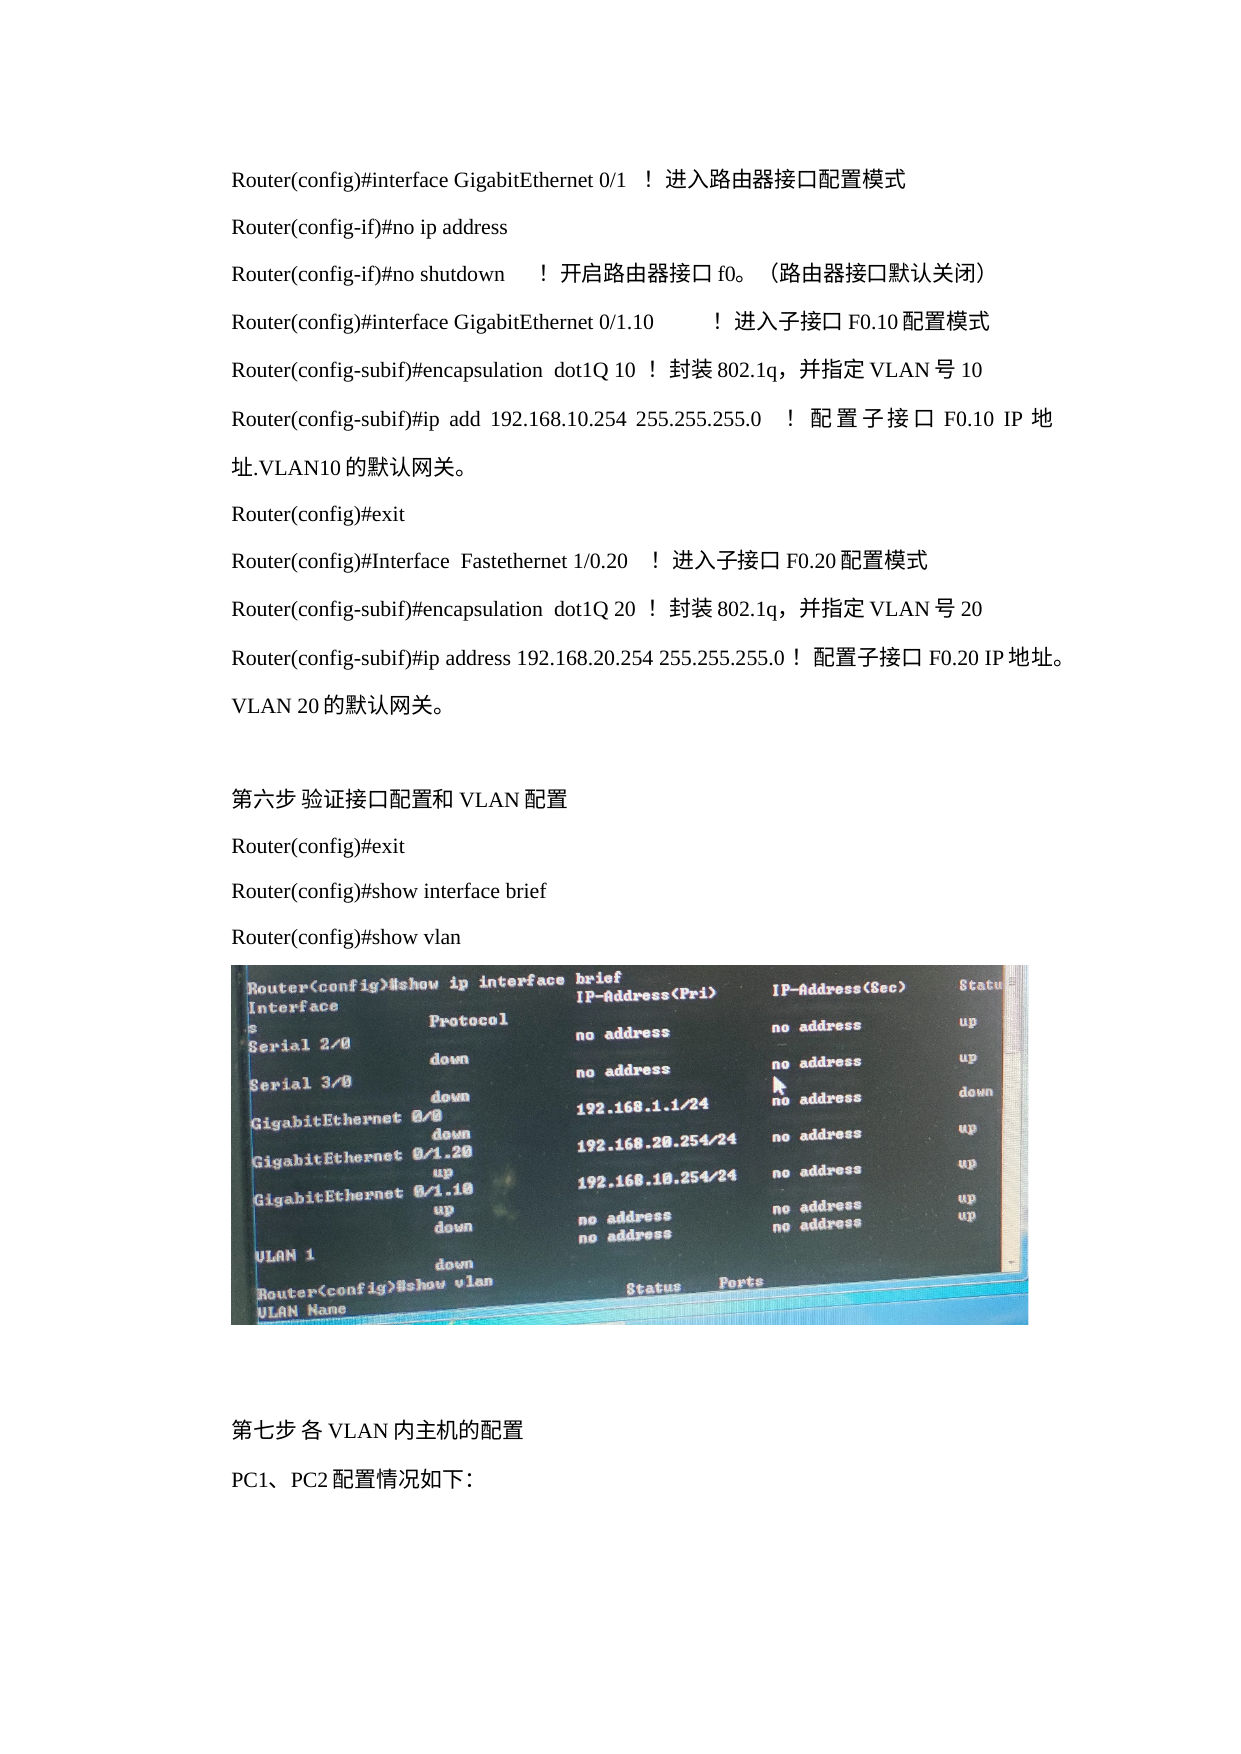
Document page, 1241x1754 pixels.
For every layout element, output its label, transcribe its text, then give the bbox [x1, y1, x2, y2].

text Router(config)#show vlan [231, 920, 1053, 952]
text Router(config-if)#no shutdown ！开启路由器接口f0。（路由器接口默认关闭） [231, 255, 1053, 288]
picture [231, 965, 1029, 1325]
text 第六步 验证接口配置和VLAN配置 [231, 781, 1053, 814]
text 第七步 各VLAN内主机的配置 [231, 1413, 1053, 1445]
text Router(config-subif)#encapsulation dot1Q 10 ！封装802.1q，并指定VLAN号10 [231, 352, 1053, 384]
text Router(config)#Interface Fastethernet 1/0.20 ！进入子接口F0.20配置模式 [231, 543, 1053, 575]
text Router(config)#exit [231, 497, 1053, 530]
text Router(config)#exit [231, 830, 1053, 862]
text PC1、PC2配置情况如下： [231, 1461, 1053, 1494]
text Router(config-subif)#ip address 192.168.20.254 255.255.255.0 ！配置子接口F0.20 IP地址。VLAN 20的默认网关。 [231, 639, 1053, 721]
text Router(config)#show interface brief [231, 875, 1053, 907]
text Router(config-subif)#ip add 192.168.10.254 255.255.255.0 ！配置子接口F0.10 IP地址.VLAN10的默认网关。 [231, 400, 1053, 482]
text Router(config-subif)#encapsulation dot1Q 20 ！封装802.1q，并指定VLAN号20 [231, 591, 1053, 623]
text Router(config-if)#no ip address [231, 210, 1053, 243]
text Router(config)#interface GigabitEthernet 0/1 ！进入路由器接口配置模式 [231, 162, 1053, 194]
text Router(config)#interface GigabitEthernet 0/1.10 ！进入子接口F0.10配置模式 [231, 304, 1053, 336]
